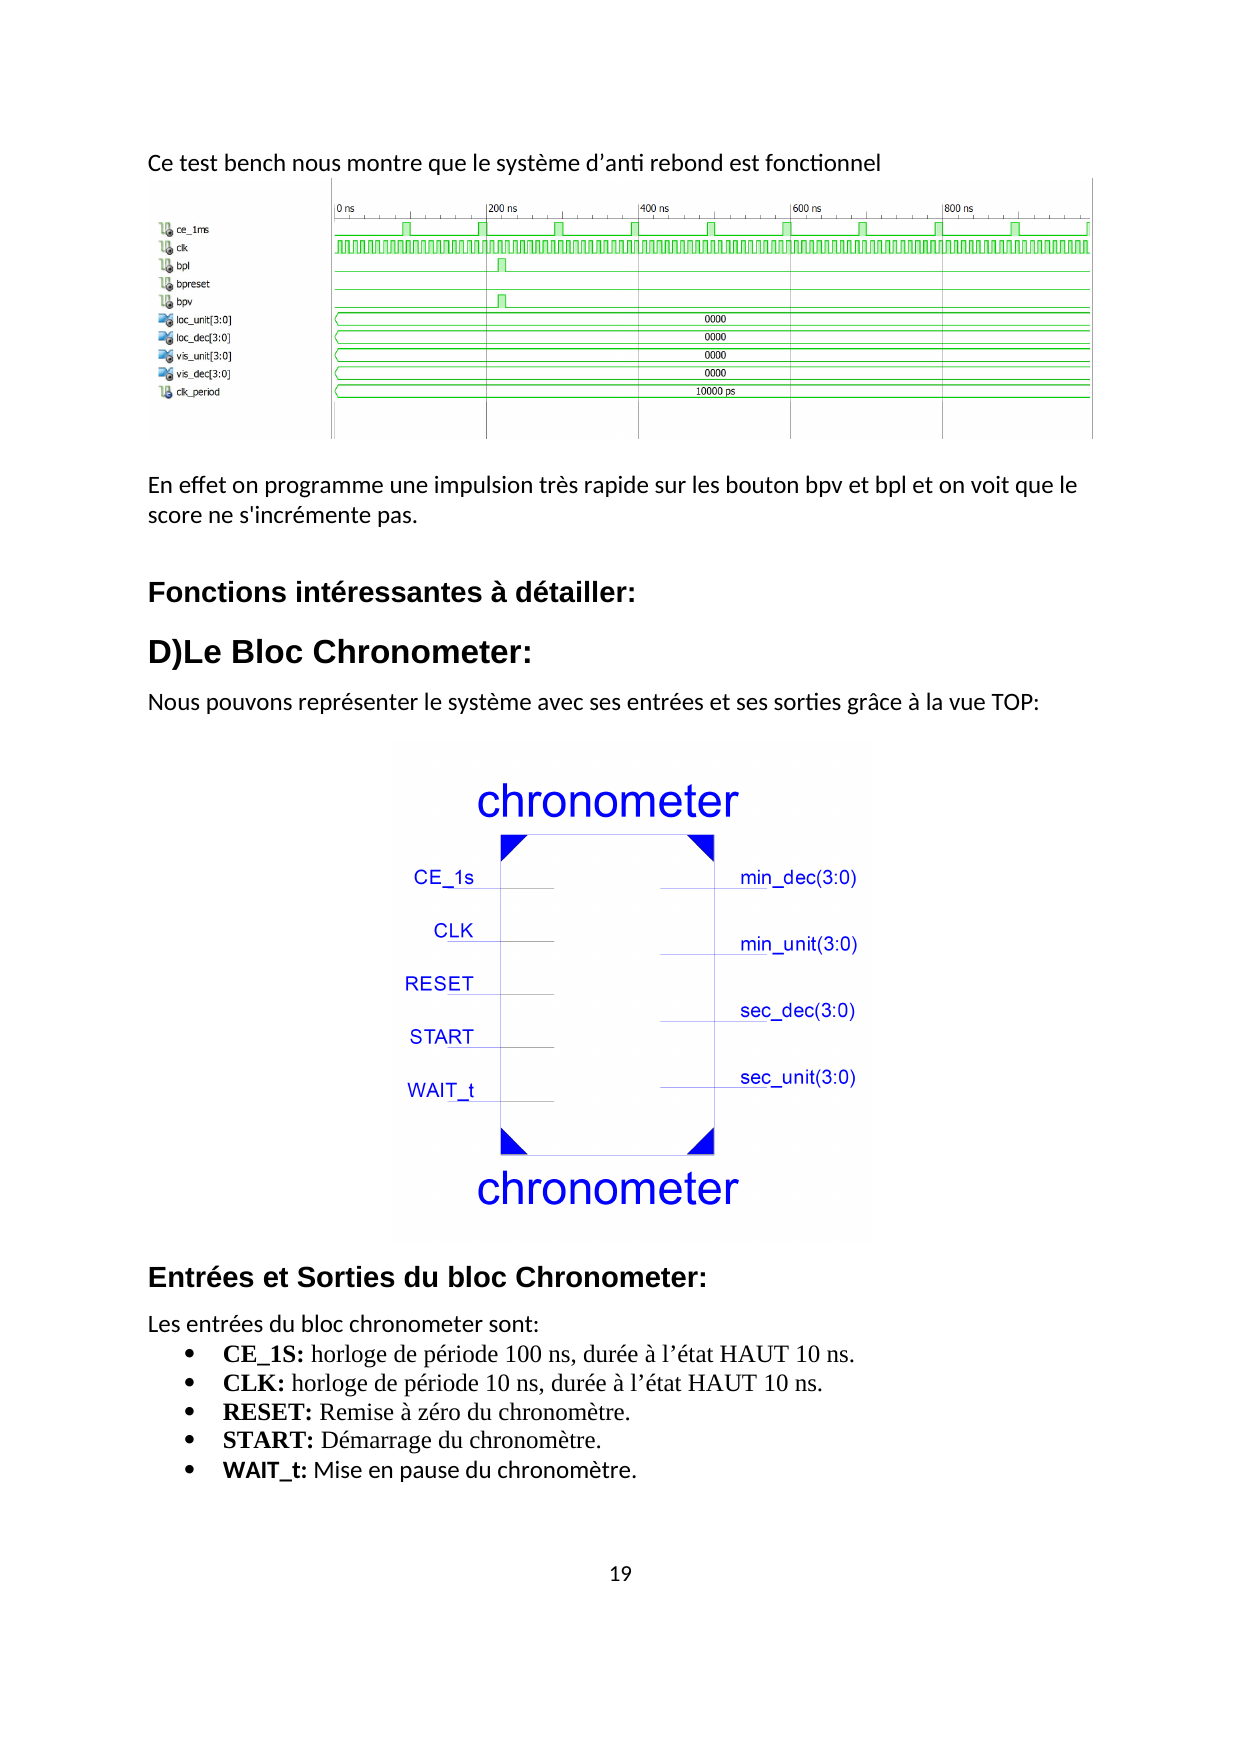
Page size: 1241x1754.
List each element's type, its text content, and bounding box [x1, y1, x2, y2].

text Les entrées du bloc chronometer sont: [148, 1308, 1093, 1339]
text Nous pouvons représenter le système avec ses entrées et ses sorties grâce à la vue TOP: [148, 686, 1093, 717]
text En effet on programme une impulsion très rapide sur les bouton bpv et bpl et on voit que le score ne s'incrémente pas. [148, 469, 1093, 530]
subtitle Fonctions intéressantes à détailler: [148, 575, 1093, 609]
subtitle Entrées et Sorties du bloc Chronometer: [148, 1260, 1093, 1293]
list CLK: horloge de période 10 ns, durée à l’état HAUT 10 ns. [185, 1368, 1093, 1397]
picture [147, 178, 1093, 439]
list RESET: Remise à zéro du chronomètre. [185, 1397, 1093, 1425]
list START: Démarrage du chronomètre. [185, 1425, 1093, 1454]
subtitle D)Le Bloc Chronometer: [148, 632, 1093, 671]
list CE_1S: horloge de période 100 ns, durée à l’état HAUT 10 ns. [185, 1339, 1093, 1368]
picture [392, 738, 880, 1246]
list WAIT_t: Mise en pause du chronomètre. [185, 1454, 1093, 1484]
text Ce test bench nous montre que le système d’anti rebond est fonctionnel [148, 148, 1093, 178]
